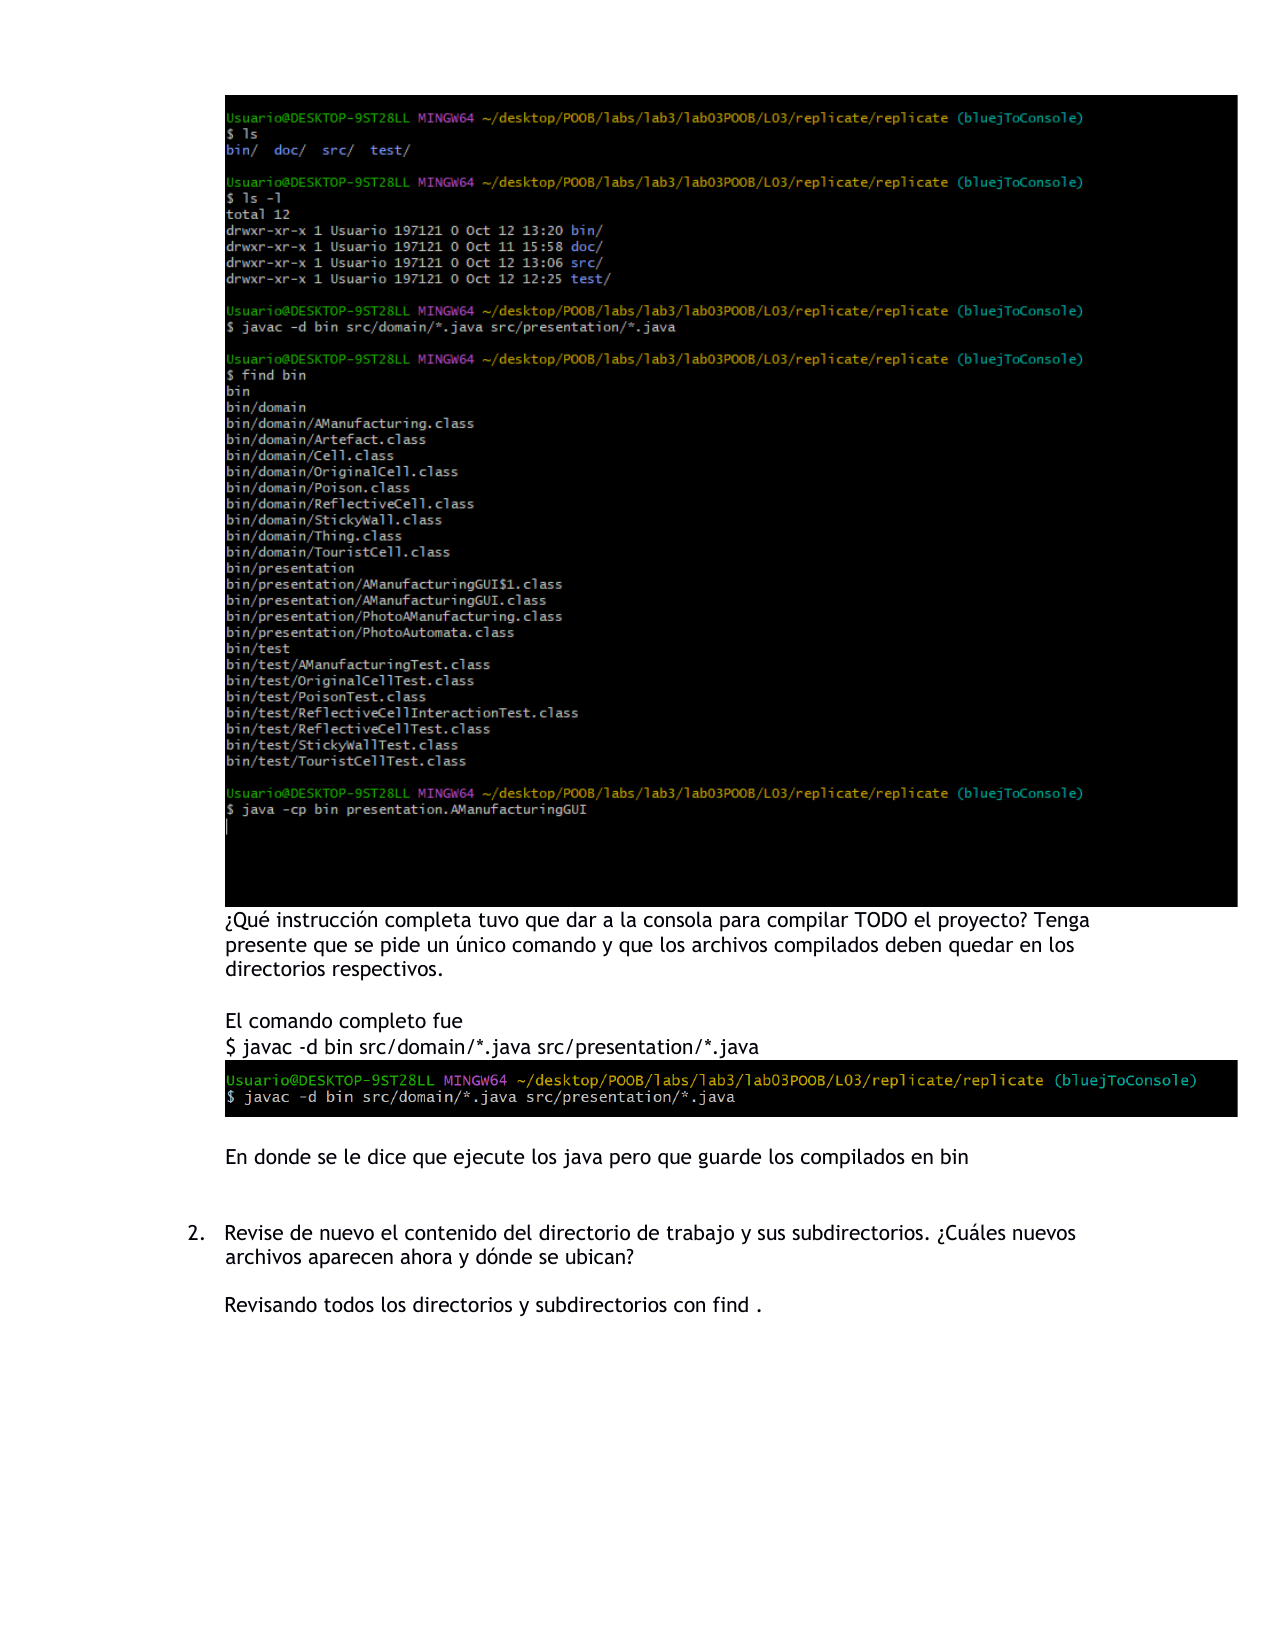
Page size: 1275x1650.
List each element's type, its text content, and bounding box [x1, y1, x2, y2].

picture [225, 1060, 1238, 1117]
text El comando completo fue [225, 1009, 1122, 1033]
list Revise de nuevo el contenido del directorio de trabajo y sus subdirectorios. ¿Cuáles nuevos archivos aparecen ahora y dónde se ubican? [188, 1221, 1099, 1269]
text En donde se le dice que ejecute los java pero que guarde los compilados en bin [225, 1144, 1122, 1169]
text $ javac -d bin src/domain/*.java src/presentation/*.java [225, 1034, 1122, 1059]
text ¿Qué instrucción completa tuvo que dar a la consola para compilar TODO el proyecto? Tenga presente que se pide un único comando y que los archivos compilados deben quedar en los directorios respectivos. [225, 908, 1122, 981]
picture [225, 95, 1238, 907]
text Revisando todos los directorios y subdirectorios con find . [139, 1293, 1099, 1317]
